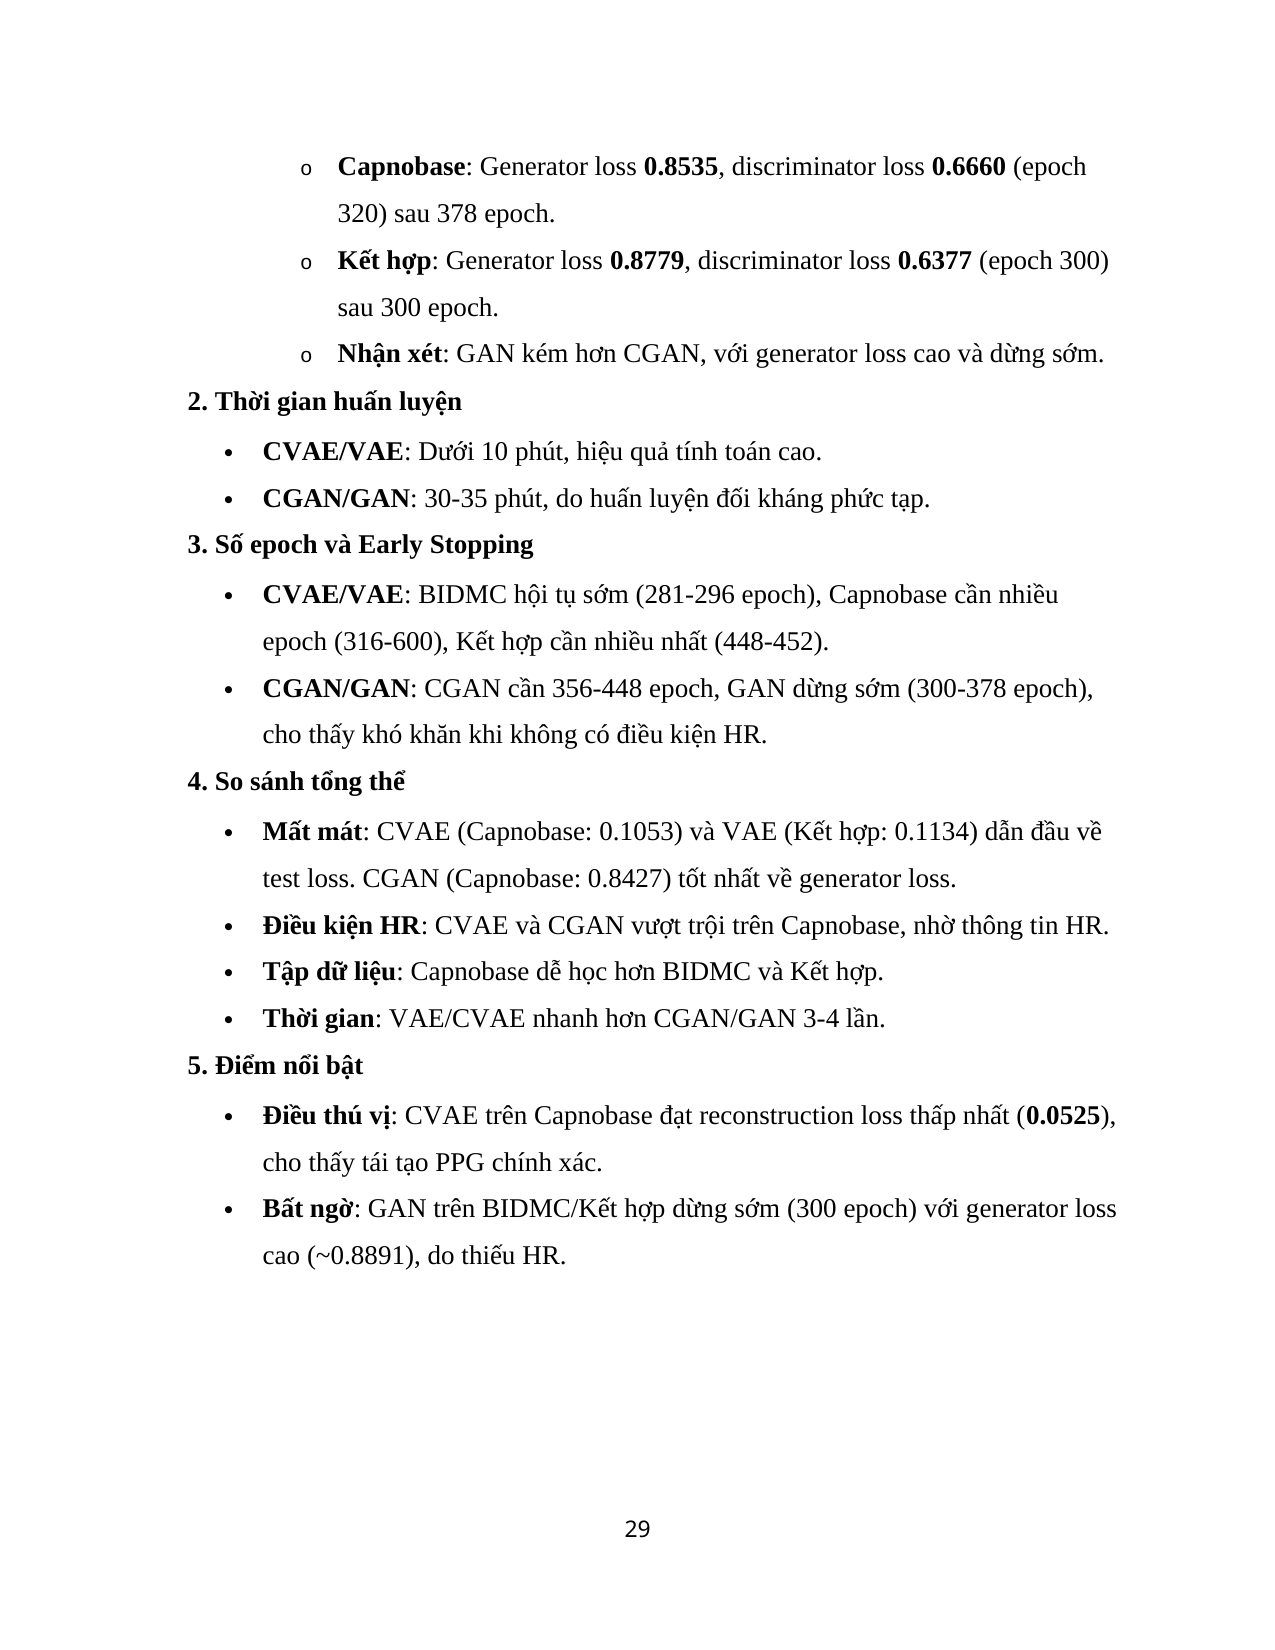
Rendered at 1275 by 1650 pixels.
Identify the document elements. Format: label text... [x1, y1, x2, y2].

list Mất mát: CVAE (Capnobase: 0.1053) và VAE (Kết hợp: 0.1134) dẫn đầu về test loss. CGAN (Capnobase: 0.8427) tốt nhất về generator loss. [225, 815, 1125, 893]
text 4. So sánh tổng thể [187, 765, 1125, 796]
list Thời gian: VAE/CVAE nhanh hơn CGAN/GAN 3-4 lần. [225, 1002, 1125, 1033]
list Kết hợp: Generator loss 0.8779, discriminator loss 0.6377 (epoch 300) sau 300 epoch. [300, 244, 1125, 322]
list CVAE/VAE: Dưới 10 phút, hiệu quả tính toán cao. [225, 435, 1125, 466]
list Nhận xét: GAN kém hơn CGAN, với generator loss cao và dừng sớm. [300, 337, 1125, 369]
list Điều thú vị: CVAE trên Capnobase đạt reconstruction loss thấp nhất (0.0525), cho thấy tái tạo PPG chính xác. [225, 1099, 1125, 1177]
list Capnobase: Generator loss 0.8535, discriminator loss 0.6660 (epoch 320) sau 378 epoch. [300, 150, 1125, 228]
text 2. Thời gian huấn luyện [187, 385, 1125, 416]
text 5. Điểm nổi bật [187, 1049, 1125, 1080]
list CGAN/GAN: 30-35 phút, do huấn luyện đối kháng phức tạp. [225, 482, 1125, 513]
list Tập dữ liệu: Capnobase dễ học hơn BIDMC và Kết hợp. [225, 955, 1125, 987]
list Bất ngờ: GAN trên BIDMC/Kết hợp dừng sớm (300 epoch) với generator loss cao (~0.8891), do thiếu HR. [225, 1192, 1125, 1270]
list Điều kiện HR: CVAE và CGAN vượt trội trên Capnobase, nhờ thông tin HR. [225, 909, 1125, 940]
list CGAN/GAN: CGAN cần 356-448 epoch, GAN dừng sớm (300-378 epoch), cho thấy khó khăn khi không có điều kiện HR. [225, 672, 1125, 750]
list CVAE/VAE: BIDMC hội tụ sớm (281-296 epoch), Capnobase cần nhiều epoch (316-600), Kết hợp cần nhiều nhất (448-452). [225, 578, 1125, 656]
text 3. Số epoch và Early Stopping [187, 528, 1125, 559]
